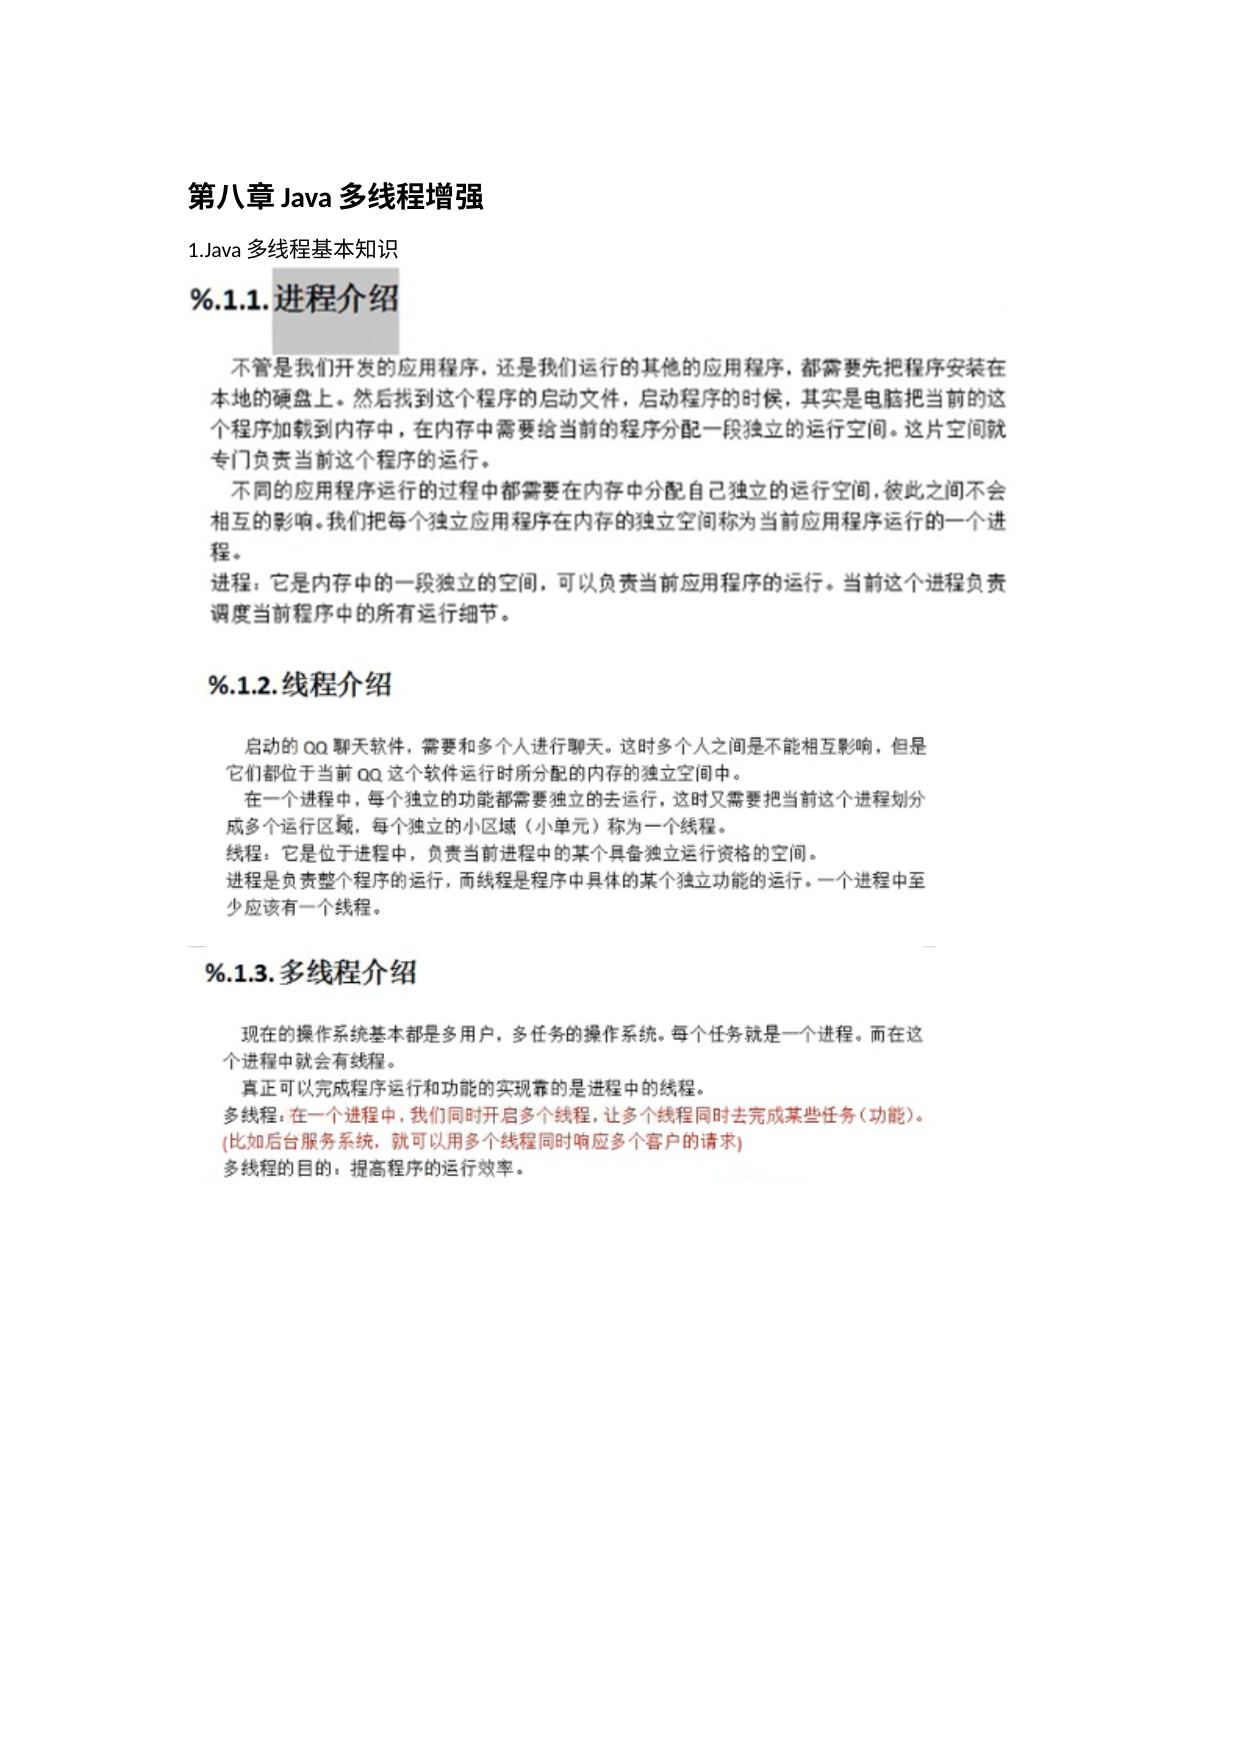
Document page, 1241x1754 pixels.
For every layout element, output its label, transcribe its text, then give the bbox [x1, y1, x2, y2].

text 1.Java多线程基本知识 [187, 231, 1053, 263]
subtitle 第八章Java多线程增强 [187, 162, 1053, 227]
picture [187, 263, 1053, 636]
picture [187, 653, 944, 1184]
